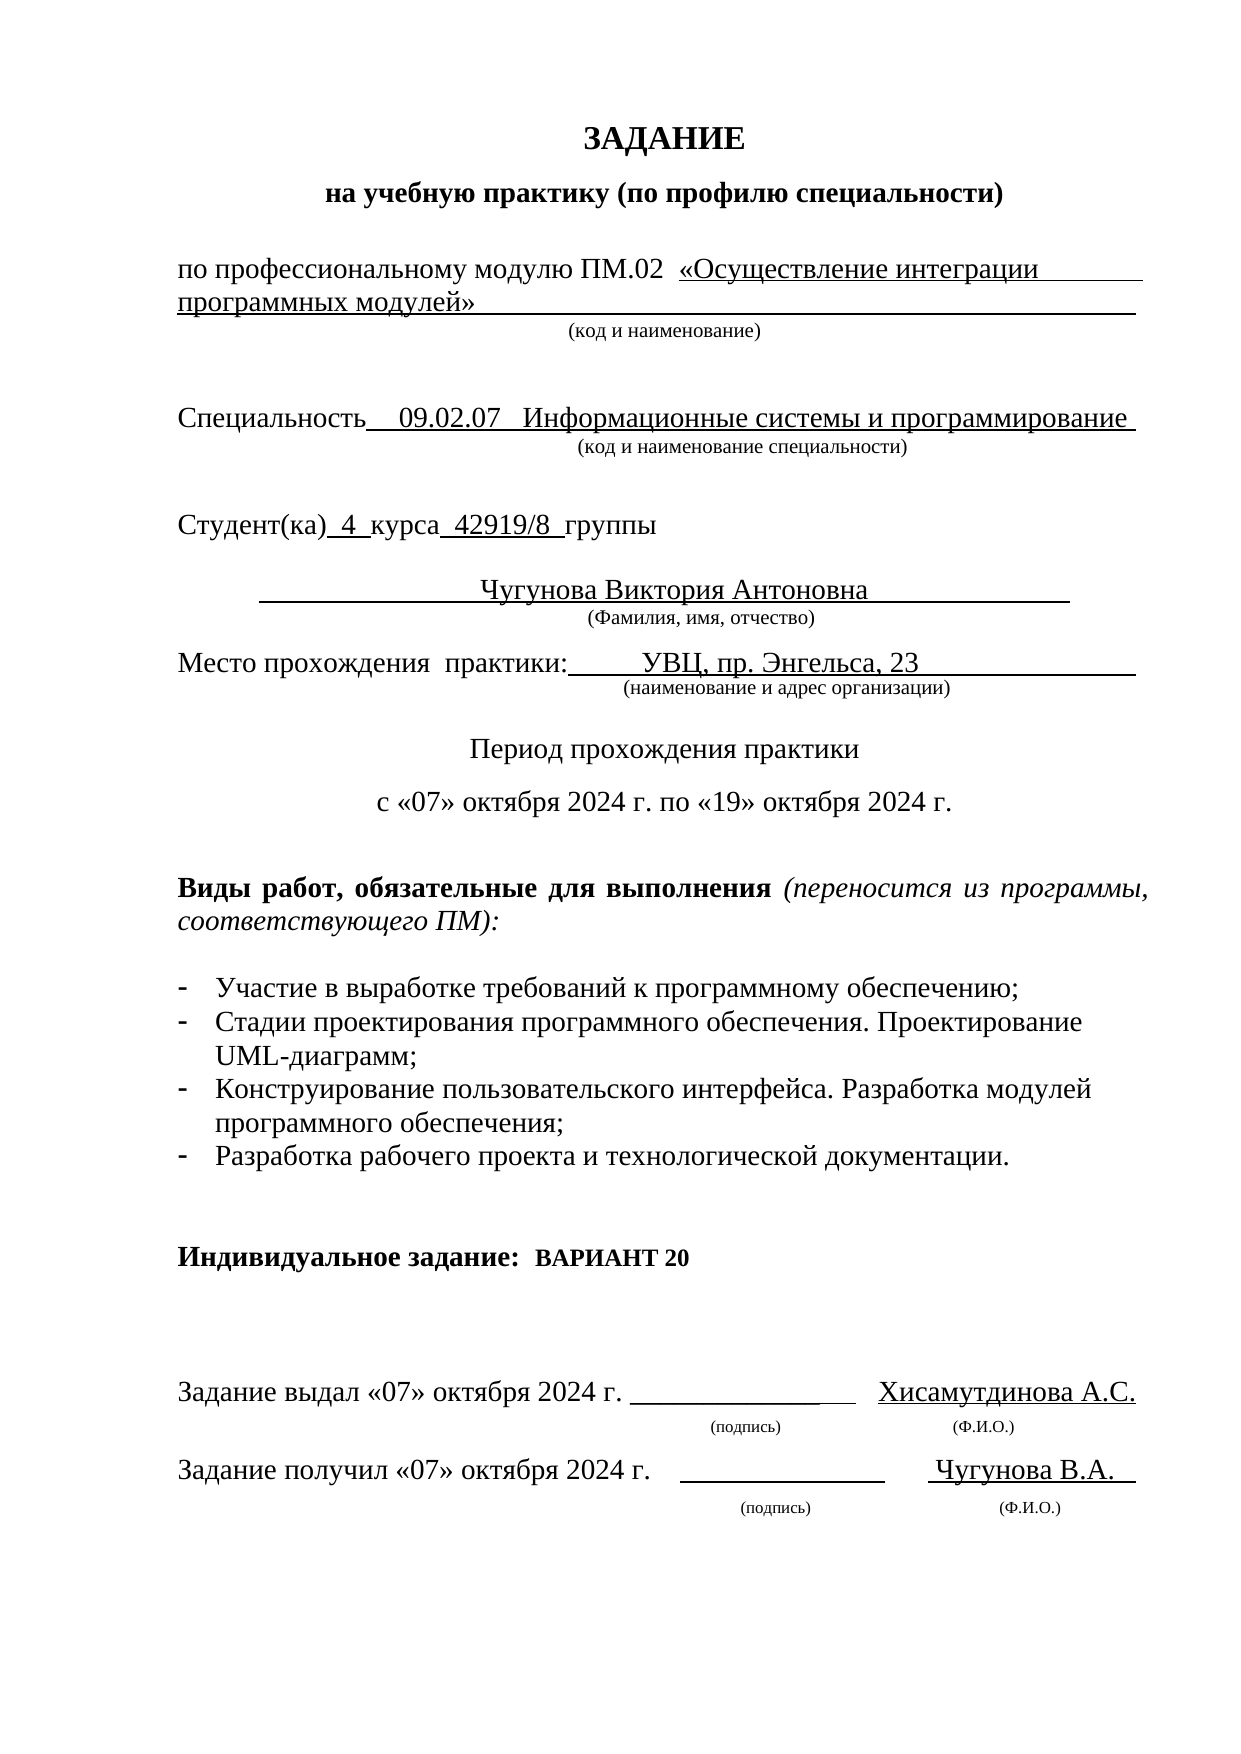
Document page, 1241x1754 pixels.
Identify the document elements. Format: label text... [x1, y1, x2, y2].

text (наименование и адрес организации) [177, 678, 1152, 699]
text Участие в выработке требований к программному обеспечению; [178, 971, 1152, 1004]
text Индивидуальное задание: ВАРИАНТ 20 [177, 1239, 1152, 1273]
text Студент(ка) 4 курса 42919/8 группы [177, 507, 1152, 541]
text ЗАДАНИЕ [177, 118, 1152, 156]
text на учебную практику (по профилю специальности) [177, 175, 1152, 208]
text по профессиональному модулю ПМ.02 «Осуществление интеграции программных модулей» [177, 251, 1152, 318]
text Специальность 09.02.07 Информационные системы и программирование [177, 400, 1152, 434]
text с «07» октября 2024 г. по «19» октября 2024 г. [177, 789, 1152, 817]
text Задание получил «07» октября 2024 г. ____________ Чугунова В.А. (подпись) (Ф.И.О.) [177, 1457, 1152, 1518]
text Конструирование пользовательского интерфейса. Разработка модулей программного обеспечения; [178, 1071, 1152, 1138]
text Разработка рабочего проекта и технологической документации. [178, 1138, 1152, 1172]
text Чугунова Виктория Антоновна [177, 572, 1152, 605]
text Место прохождения практики: УВЦ, пр. Энгельса, 23 [177, 650, 1152, 678]
text (код и наименование специальности) [177, 434, 1152, 458]
text Задание выдал «07» октября 2024 г. _____________ Хисамутдинова А.С. [177, 1378, 1152, 1407]
text (подпись) (Ф.И.О.) [177, 1407, 1152, 1435]
text Стадии проектирования программного обеспечения. Проектирование UML-диаграмм; [178, 1004, 1152, 1071]
text (код и наименование) [177, 318, 1152, 342]
text Виды работ, обязательные для выполнения (переносится из программы, соответствующего ПМ): [177, 870, 1152, 937]
text Период прохождения практики [177, 735, 1152, 764]
text (Фамилия, имя, отчество) [177, 605, 1152, 629]
